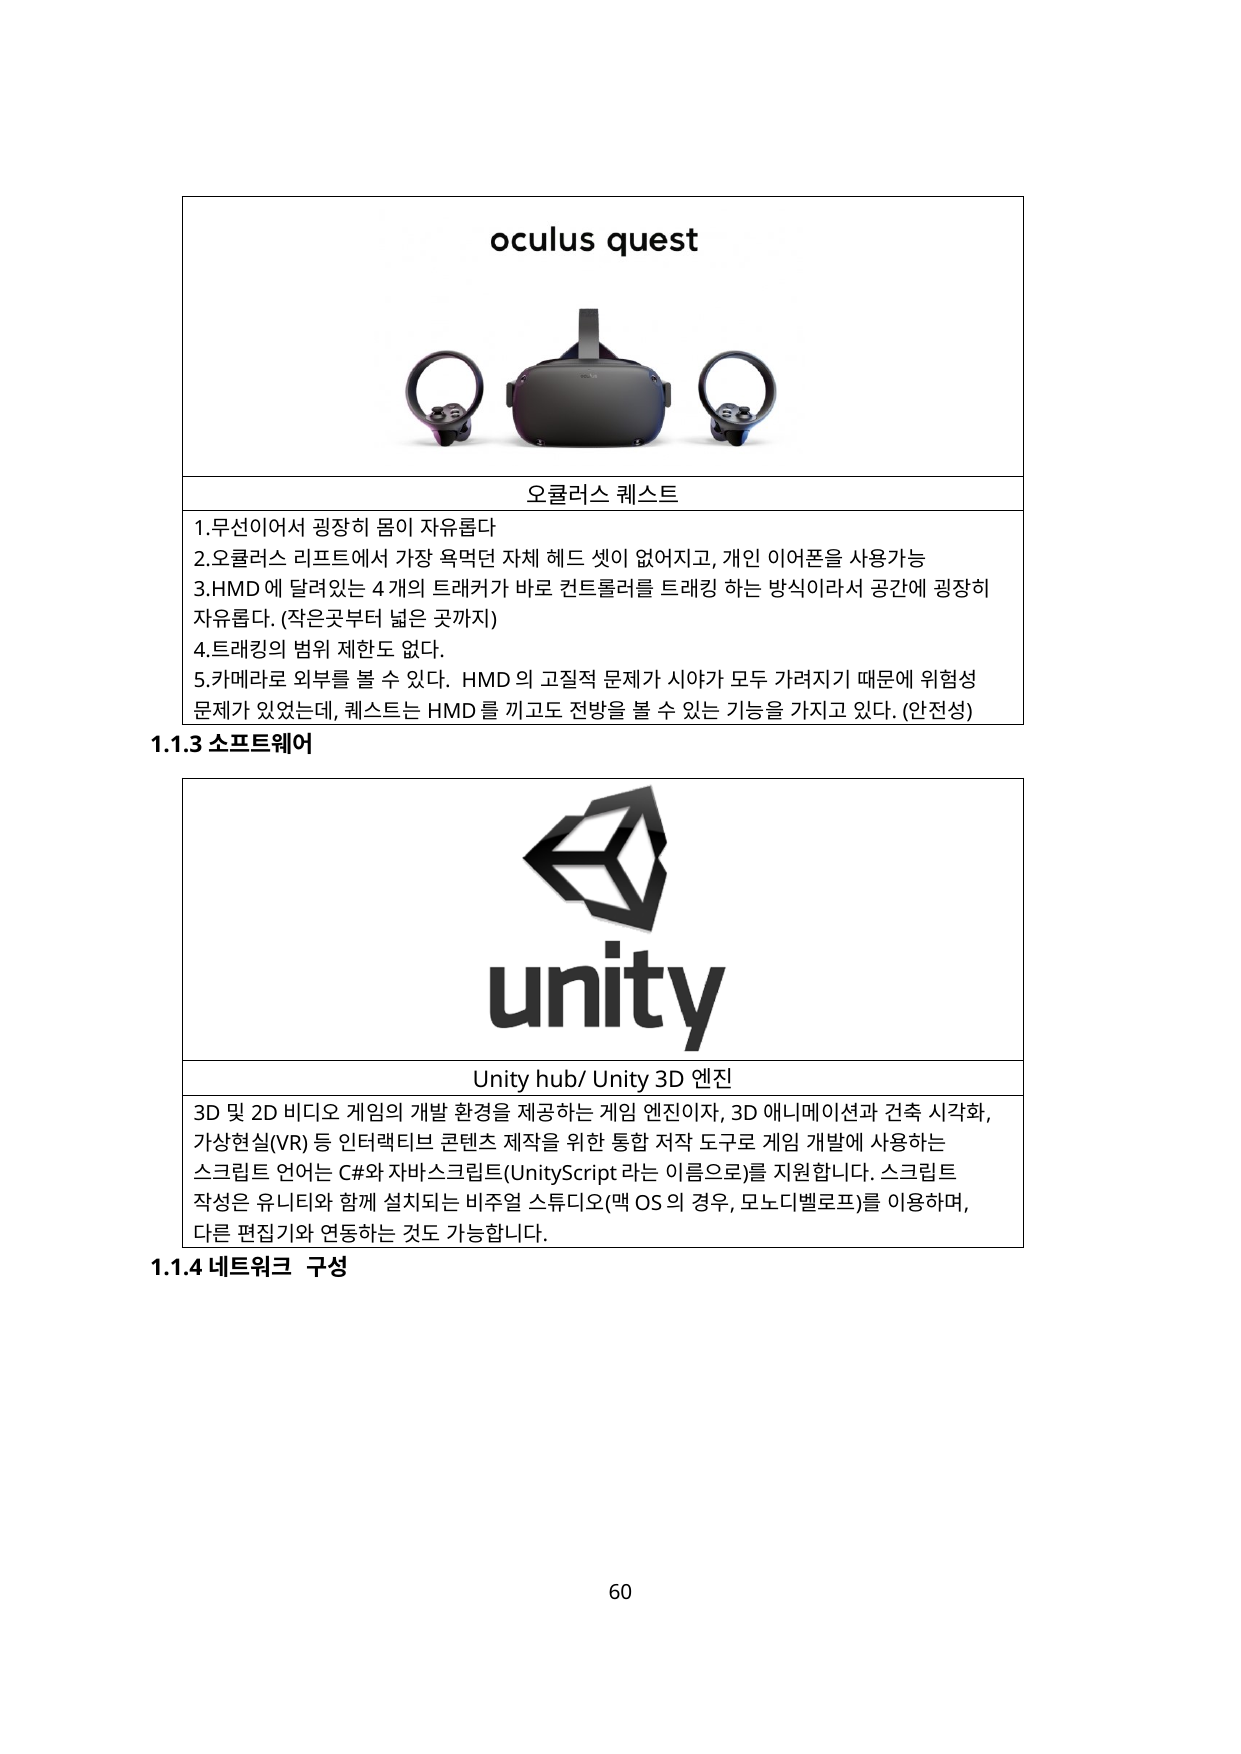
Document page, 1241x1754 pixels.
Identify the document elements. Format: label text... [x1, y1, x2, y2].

picture [373, 209, 805, 465]
table_cell 3D 및 2D 비디오 게임의 개발 환경을 제공하는 게임 엔진이자, 3D 애니메이션과 건축 시각화, 가상현실(VR) 등 인터랙티브 콘텐츠 제작을 위한 통합 저작 도구로 게임 개발에 사용하는 스크립트 언어는 C#와 자바스크립트(UnityScript라는 이름으로)를 지원합니다. 스크립트 작성은 유니티와 함께 설치되는 비주얼 스튜디오(맥OS의 경우, 모노디벨로프)를 이용하며, 다른 편집기와 연동하는 것도 가능합니다. [542, 1096, 1023, 1247]
text 1.1.4 네트워크 구성 [150, 791, 1047, 1282]
table_header [183, 779, 1023, 1060]
text 1.1.3 소프트웨어 [150, 208, 1047, 759]
table_cell 1.무선이어서 굉장히 몸이 자유롭다 2.오큘러스 리프트에서 가장 욕먹던 자체 헤드 셋이 없어지고, 개인 이어폰을 사용가능 3.HMD에 달려있는 4개의 트래커가 바로 컨트롤러를 트래킹 하는 방식이라서 공간에 굉장히 자유롭다. (작은곳부터 넓은 곳까지) 4.트래킹의 범위 제한도 없다. 5.카메라로 외부를 볼 수 있다. HMD의 고질적 문제가 시야가 모두 가려지기 때문에 위험성 문제가 있었는데, 퀘스트는 HMD를 끼고도 전방을 볼 수 있는 기능을 가지고 있다. (안전성) [183, 511, 1023, 724]
table_cell Unity hub/ Unity 3D 엔진 [183, 1061, 1023, 1094]
picture [482, 778, 733, 1057]
table_cell 오큘러스 퀘스트 [183, 477, 1023, 510]
table_header [183, 197, 1023, 476]
